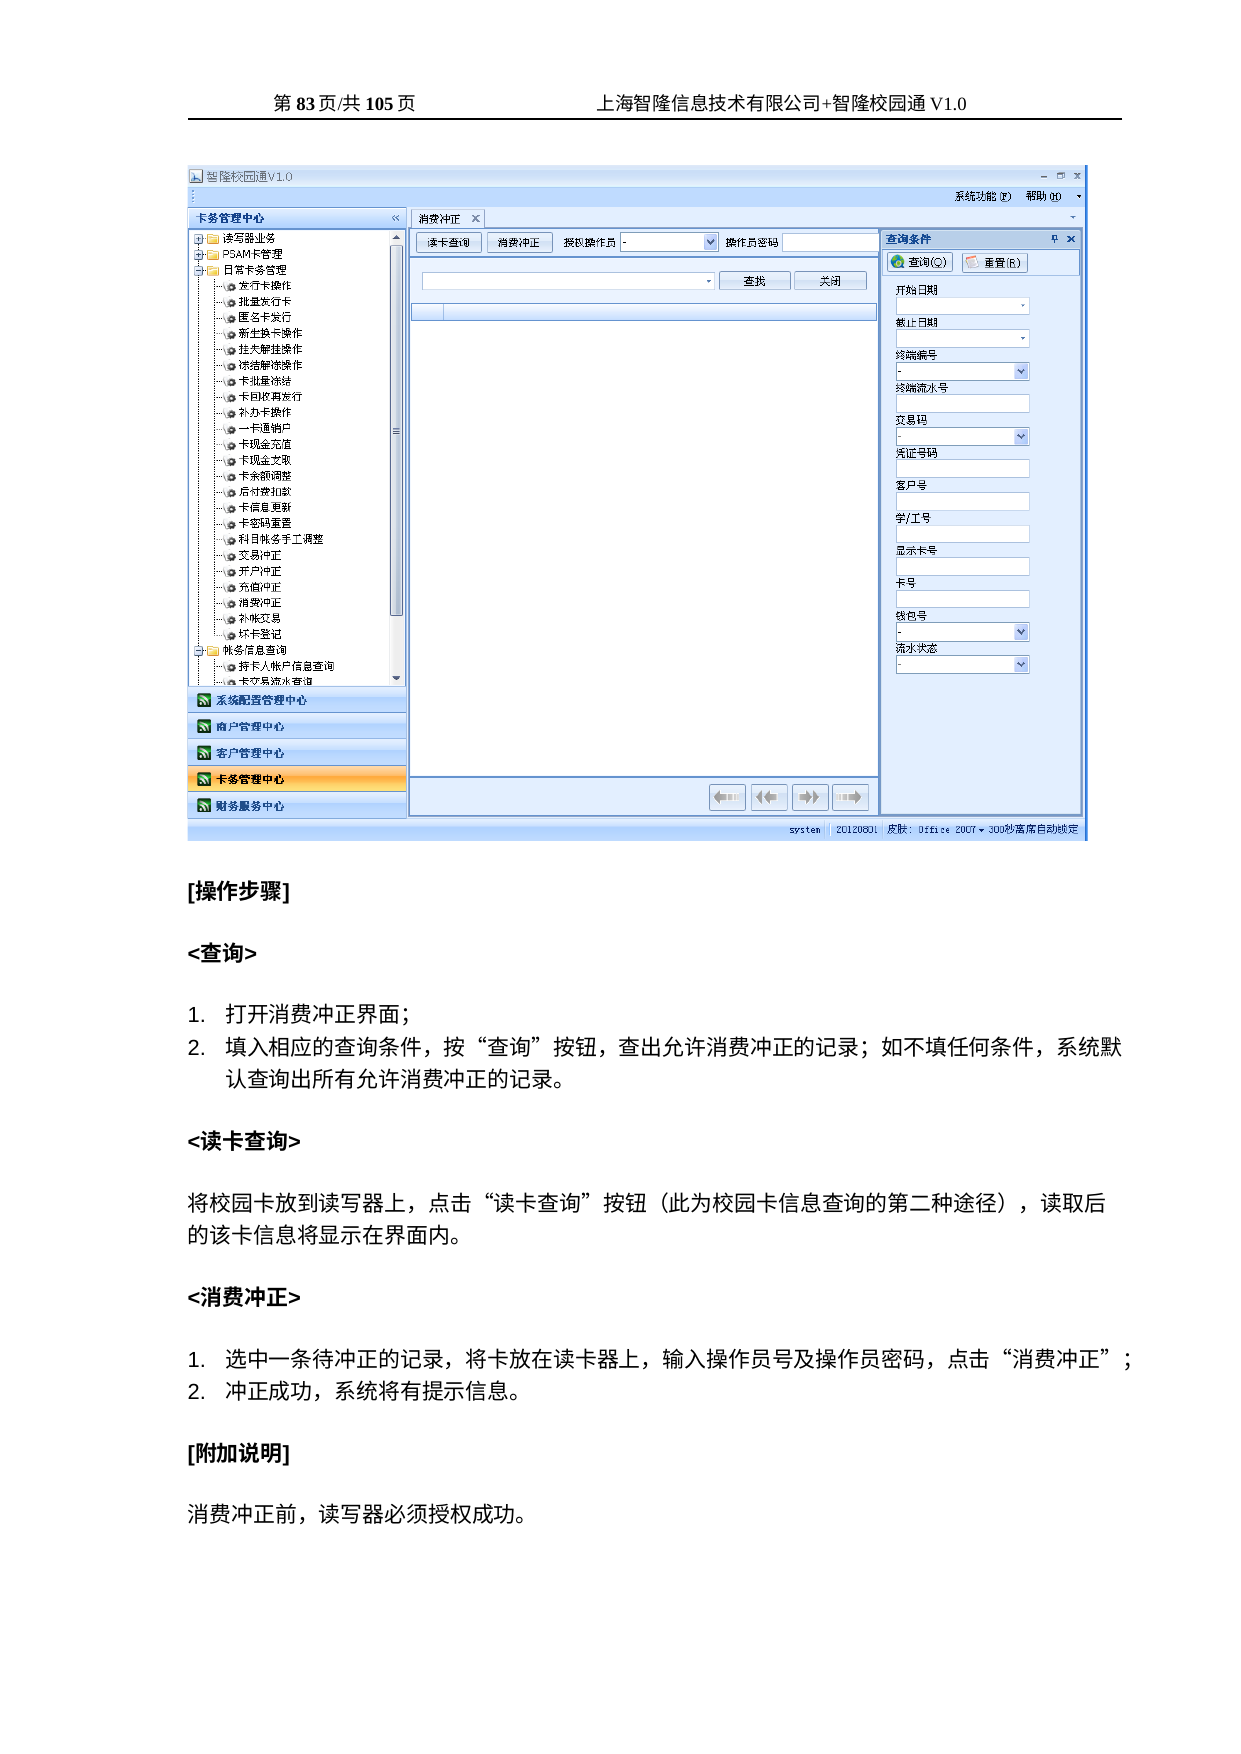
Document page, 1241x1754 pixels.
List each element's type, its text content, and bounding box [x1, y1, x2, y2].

text <消费冲正> [187, 1279, 1122, 1312]
text [附加说明] [187, 1435, 1122, 1468]
text 消费冲正前，读写器必须授权成功。 [187, 1497, 1122, 1529]
picture [187, 165, 1088, 841]
list 填入相应的查询条件，按“查询”按钮，查出允许消费冲正的记录；如不填任何条件，系统默认查询出所有允许消费冲正的记录。 [187, 1029, 1122, 1094]
text <读卡查询> [187, 1124, 1122, 1156]
text <查询> [187, 935, 1122, 968]
text 将校园卡放到读写器上，点击“读卡查询”按钮（此为校园卡信息查询的第二种途径），读取后的该卡信息将显示在界面内。 [187, 1185, 1122, 1250]
list 选中一条待冲正的记录，将卡放在读卡器上，输入操作员号及操作员密码，点击“消费冲正”； [187, 1341, 1122, 1374]
list 打开消费冲正界面； [187, 997, 1122, 1029]
text [操作步骤] [187, 874, 1122, 906]
list 冲正成功，系统将有提示信息。 [187, 1374, 1122, 1406]
